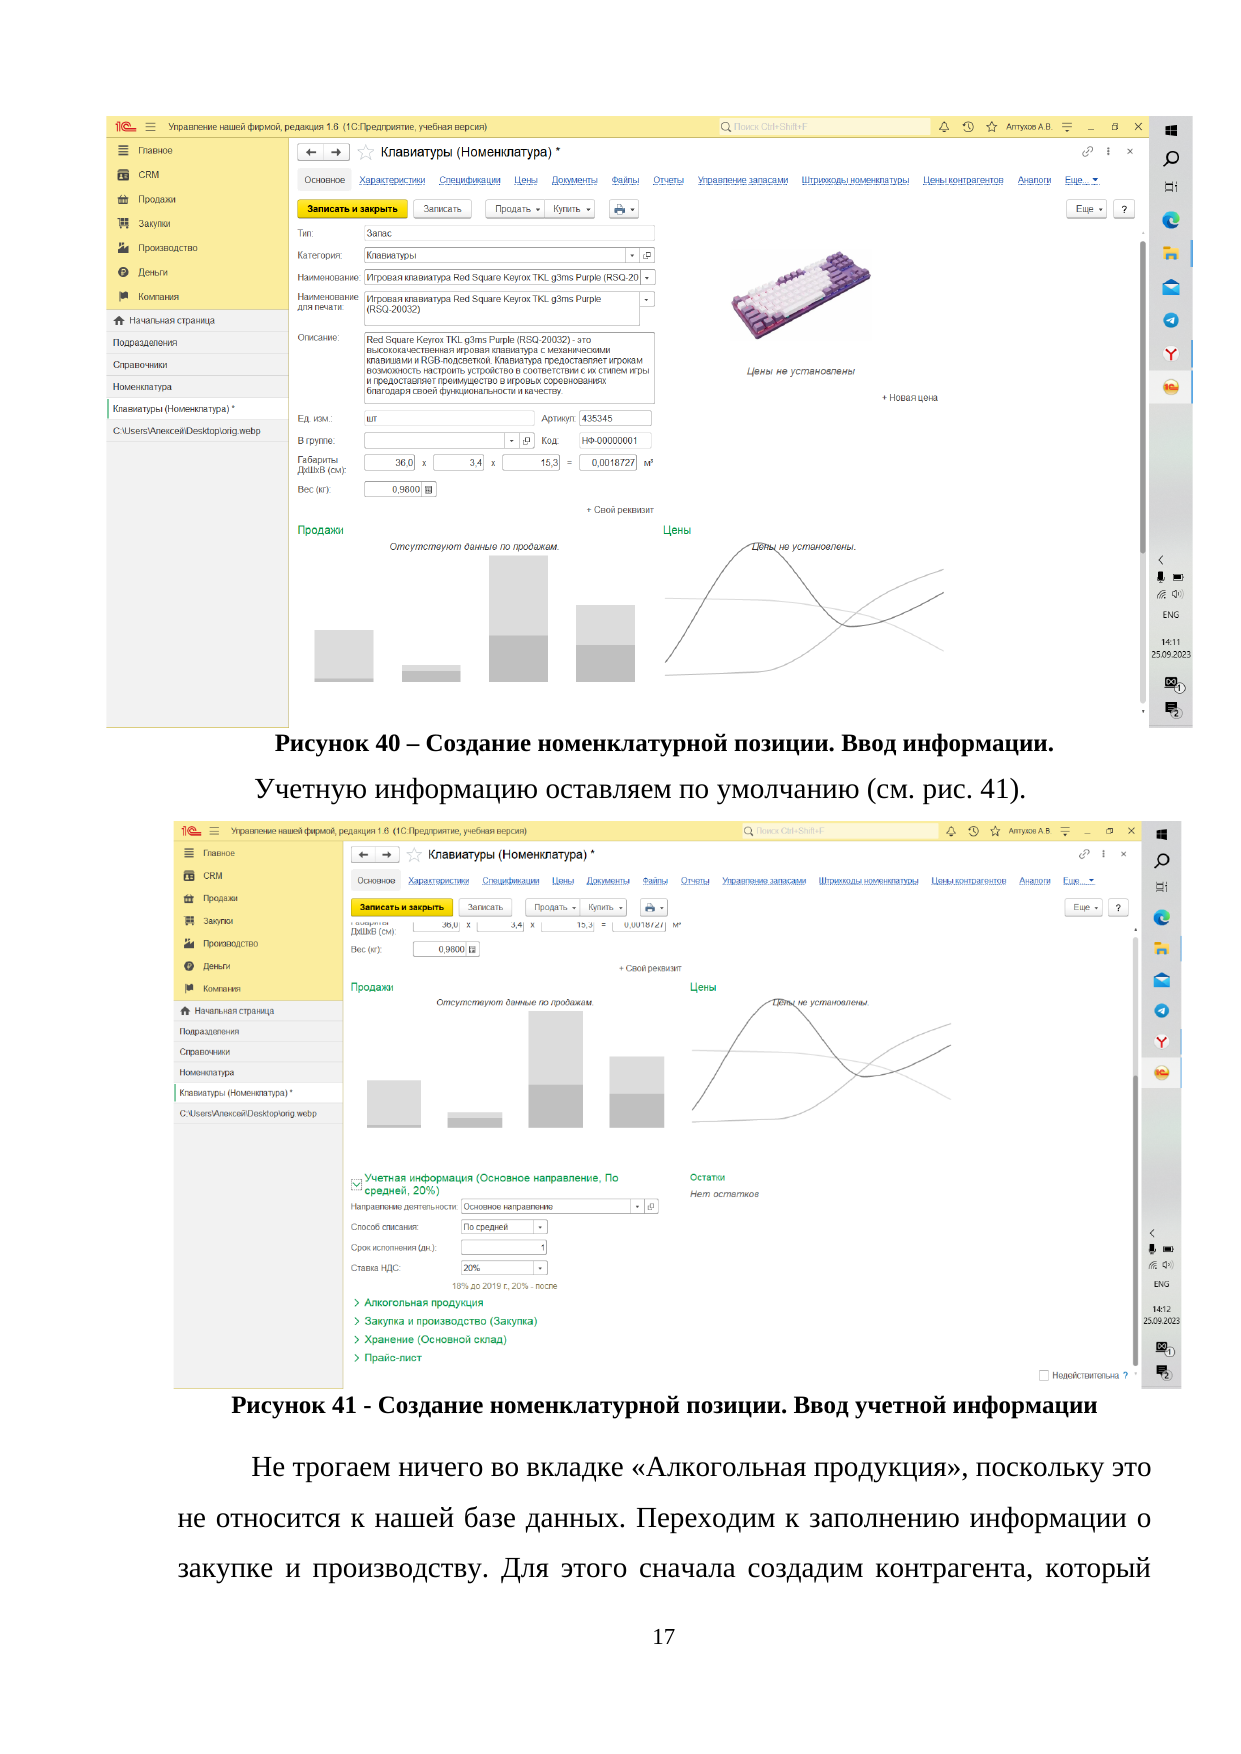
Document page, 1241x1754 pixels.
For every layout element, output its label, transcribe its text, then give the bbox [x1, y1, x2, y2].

text Учетную информацию оставляем по умолчанию (см. рис. 41). [141, 771, 1134, 804]
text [177, 1449, 1152, 1583]
picture [173, 821, 1182, 1389]
picture [106, 116, 1193, 728]
text Рисунок 41 - Создание номенклатурной позиции. Ввод учетной информации [231, 1390, 1192, 1419]
text Рисунок 40 – Создание номенклатурной позиции. Ввод информации. [194, 728, 1134, 757]
